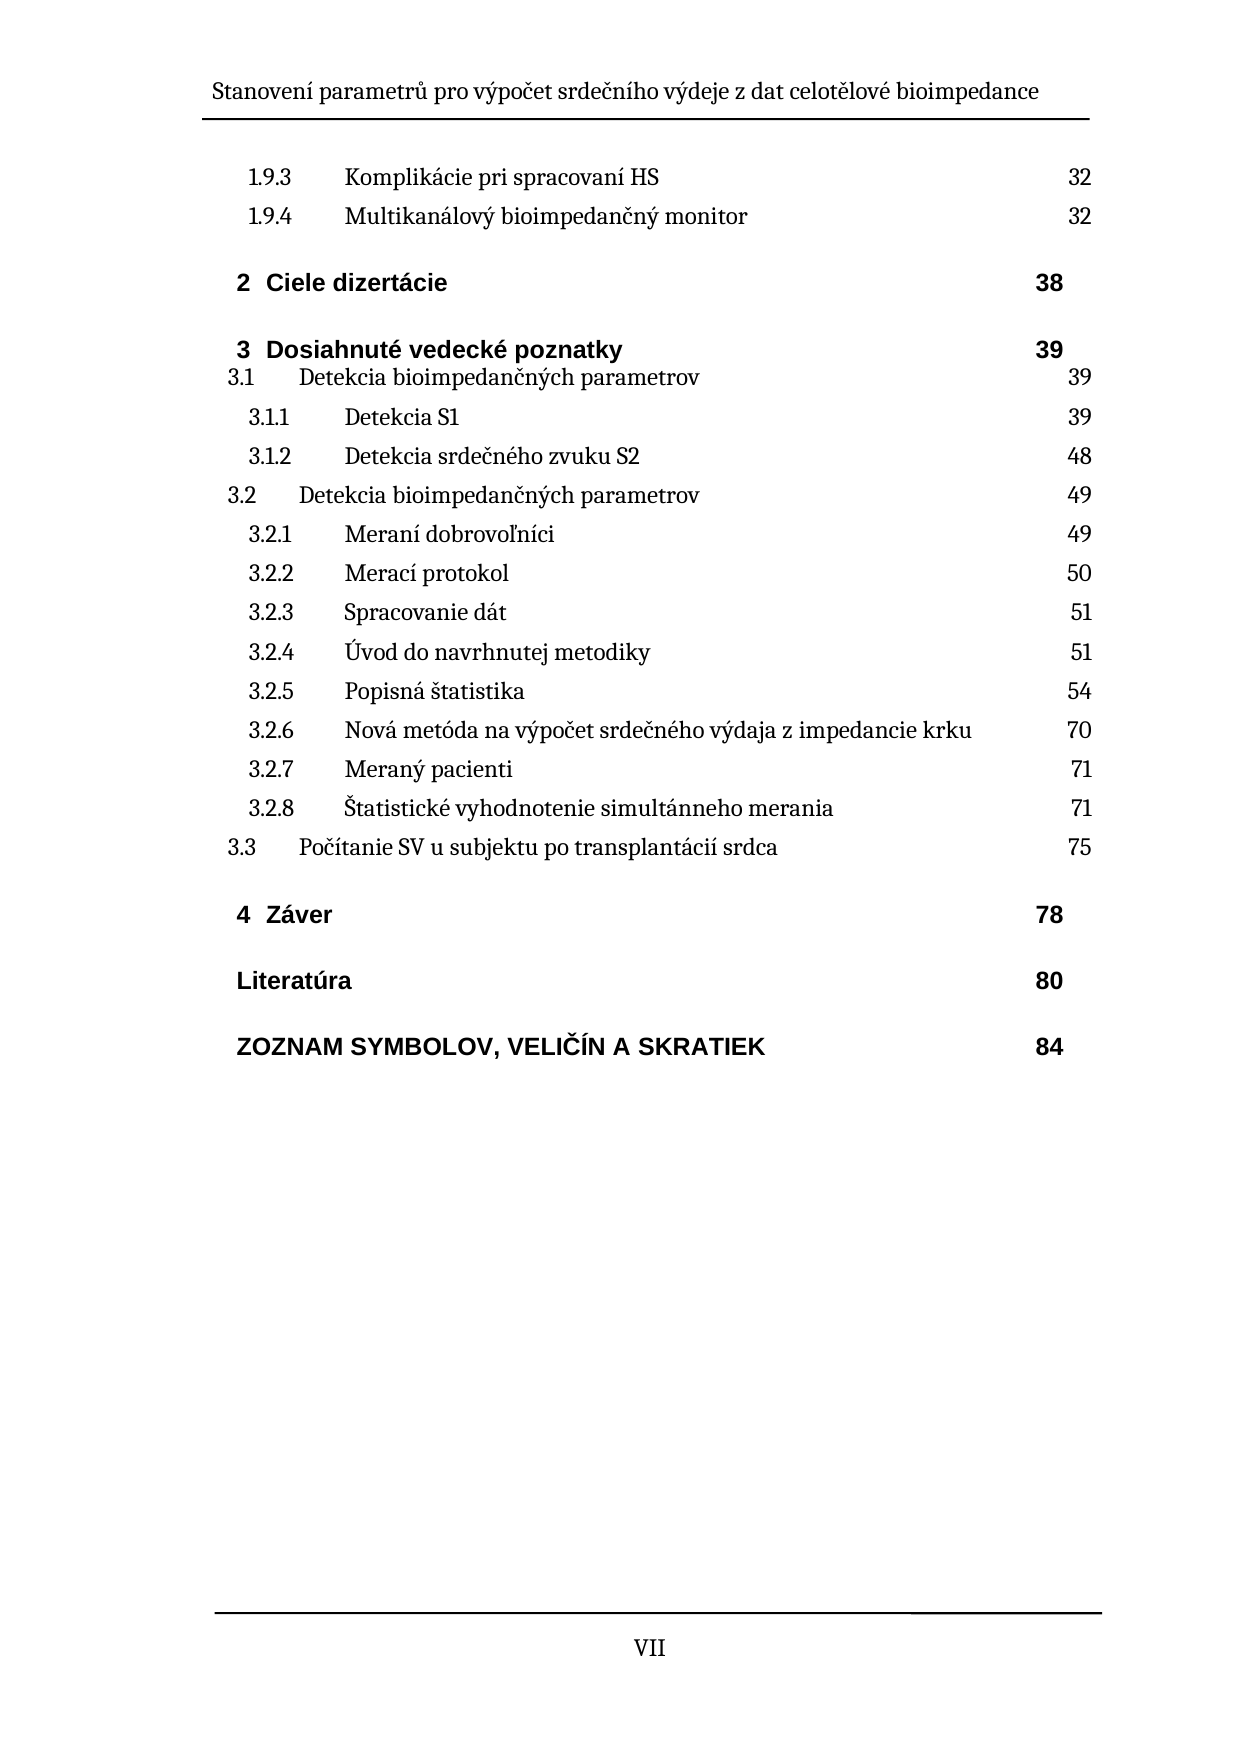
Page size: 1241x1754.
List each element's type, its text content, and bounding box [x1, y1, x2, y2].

text ZOZNAM SYMBOLOV, VELIČÍN A SKRATIEK 84 [236, 1032, 1092, 1061]
text 1.9.4 Multikanálový bioimpedančný monitor 32 [248, 202, 1092, 231]
text 3.2.5 Popisná štatistika 54 [248, 677, 1092, 705]
text 3.2.2 Merací protokol 50 [248, 559, 1092, 588]
text 3.1 Detekcia bioimpedančných parametrov 39 [228, 363, 1092, 392]
text 3.2.1 Meraní dobrovoľníci 49 [248, 520, 1092, 549]
text 3 Dosiahnuté vedecké poznatky 39 [236, 334, 1092, 363]
text 2 Ciele dizertácie 38 [236, 268, 1092, 297]
text 3.2.6 Nová metóda na výpočet srdečného výdaja z impedancie krku 70 [248, 716, 1092, 744]
text 3.1.2 Detekcia srdečného zvuku S2 48 [248, 442, 1092, 470]
text 3.1.1 Detekcia S1 39 [248, 402, 1092, 431]
text 3.2.8 Štatistické vyhodnotenie simultánneho merania 71 [248, 794, 1092, 823]
text Literatúra 80 [236, 966, 1092, 994]
text 3.2.3 Spracovanie dát 51 [248, 598, 1092, 627]
text 3.3 Počítanie SV u subjektu po transplantácií srdca 75 [228, 833, 1092, 862]
text 4 Záver 78 [236, 899, 1092, 928]
text 3.2 Detekcia bioimpedančných parametrov 49 [228, 481, 1092, 509]
text 1.9.3 Komplikácie pri spracovaní HS 32 [248, 163, 1092, 192]
text 3.2.7 Meraný pacienti 71 [248, 755, 1092, 784]
text 3.2.4 Úvod do navrhnutej metodiky 51 [248, 637, 1092, 666]
